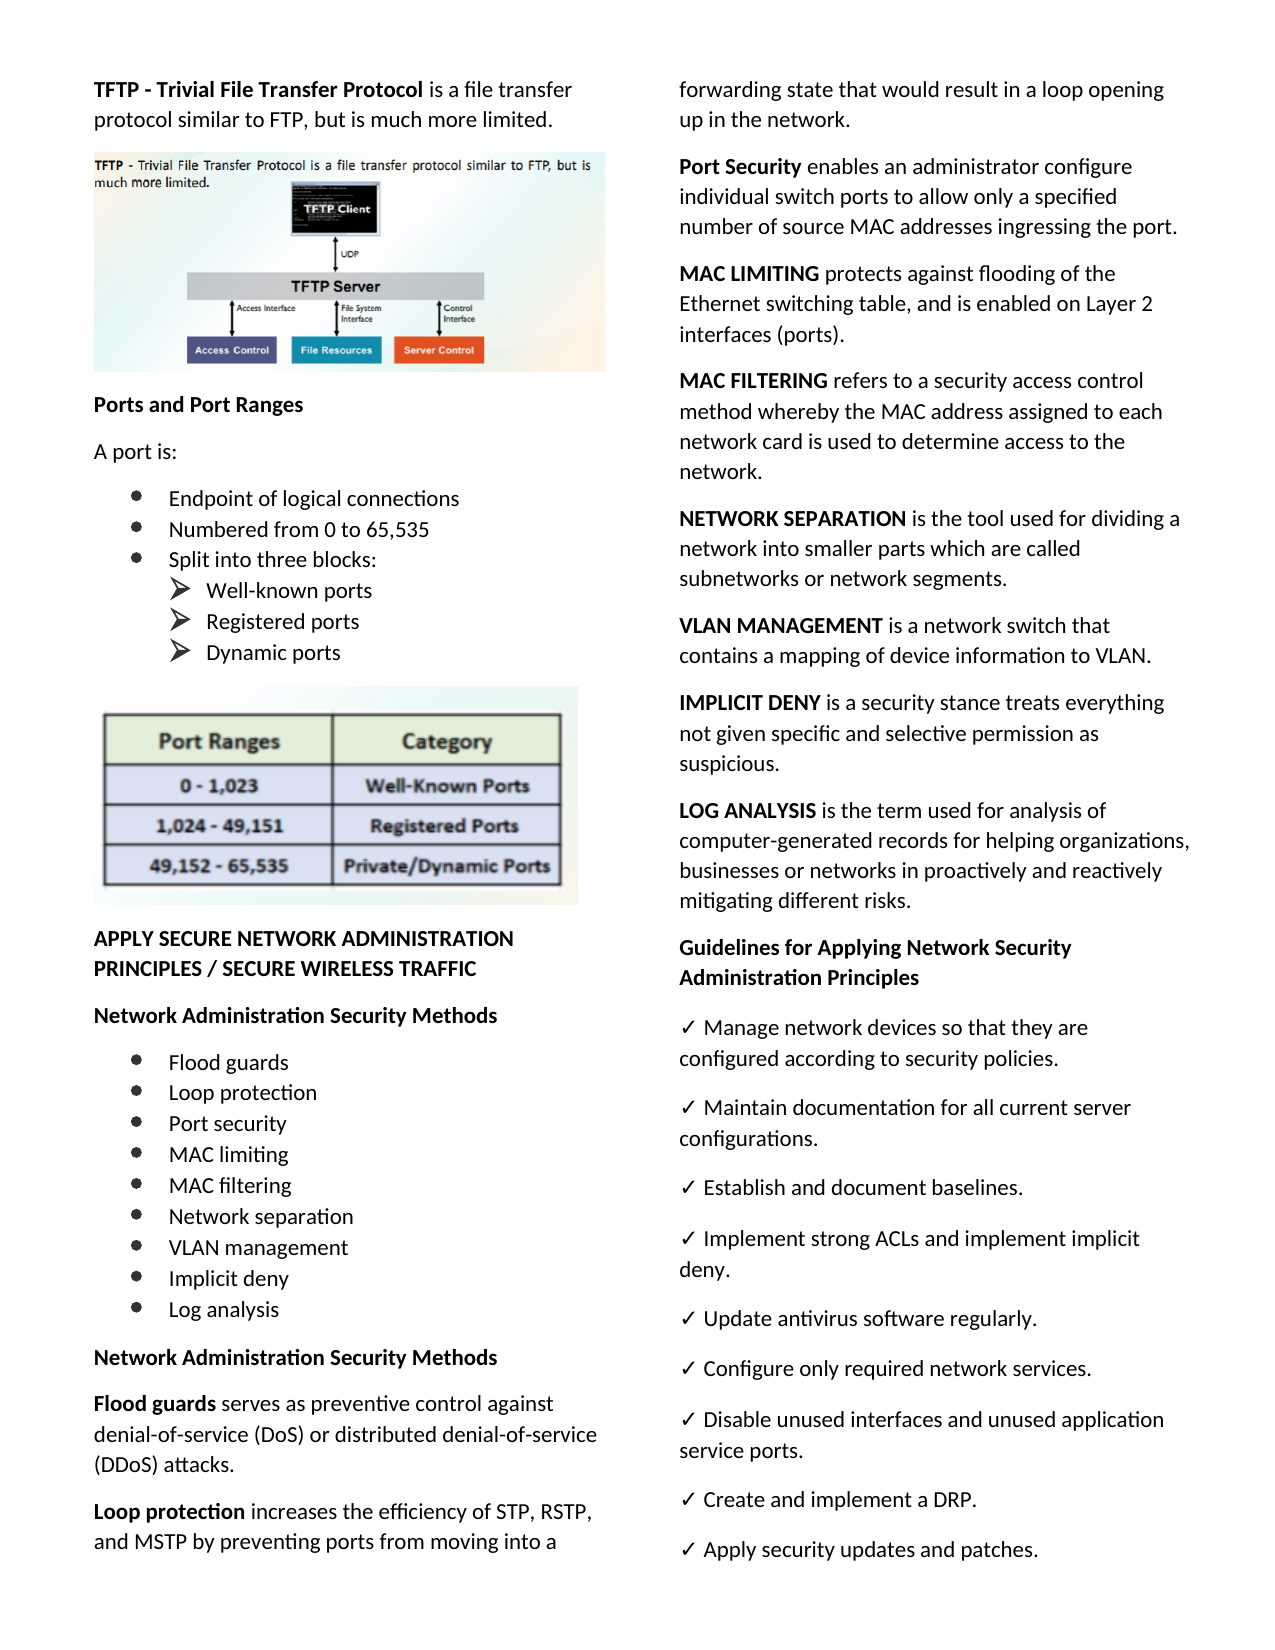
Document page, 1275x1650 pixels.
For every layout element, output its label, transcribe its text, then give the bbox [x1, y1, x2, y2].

text Loop protection increases the efficiency of STP, RSTP, and MSTP by preventing ports from moving into a forwarding state that would result in a loop opening up in the network. [94, 1497, 605, 1555]
list Split into three blocks: [131, 546, 605, 574]
text ✓ Disable unused interfaces and unused application service ports. [679, 1403, 1191, 1464]
text Network Administration Security Methods [94, 1343, 605, 1371]
text ✓ Manage network devices so that they are configured according to security policies. [679, 1010, 1191, 1072]
list Well-known ports [169, 577, 605, 605]
text Flood guards serves as preventive control against denial-of-service (DoS) or distributed denial-of-service (DDoS) attacks. [94, 1389, 605, 1478]
text TFTP - Trivial File Transfer Protocol is a file transfer protocol similar to FTP, but is much more limited. [94, 75, 605, 133]
text Network Administration Security Methods [94, 1001, 605, 1029]
text MAC FILTERING refers to a security access control method whereby the MAC address assigned to each network card is used to determine access to the network. [679, 367, 1191, 485]
text Port Security enables an administrator configure individual switch ports to allow only a specified number of source MAC addresses ingressing the port. [679, 152, 1191, 241]
picture [93, 152, 606, 372]
list VLAN management [131, 1233, 605, 1262]
text IMPLICIT DENY is a security stance treats everything not given specific and selective permission as suspicious. [679, 688, 1191, 777]
text Guidelines for Applying Network Security Administration Principles [679, 933, 1191, 992]
text ✓ Configure only required network services. [679, 1352, 1191, 1383]
text LOG ANALYSIS is the term used for analysis of computer-generated records for helping organizations, businesses or networks in proactively and reactively mitigating different risks. [679, 796, 1191, 914]
text NETWORK SEPARATION is the tool used for dividing a network into smaller parts which are called subnetworks or network segments. [679, 504, 1191, 593]
list Registered ports [169, 607, 605, 636]
text VLAN MANAGEMENT is a network switch that contains a mapping of device information to VLAN. [679, 611, 1191, 670]
picture [93, 686, 579, 905]
list Log analysis [131, 1295, 605, 1324]
list Loop protection [131, 1078, 605, 1107]
text Ports and Port Ranges [94, 390, 605, 418]
list MAC limiting [131, 1140, 605, 1169]
list Flood guards [131, 1048, 605, 1076]
text ✓ Create and implement a DRP. [679, 1483, 1191, 1514]
text ✓ Update antivirus software regularly. [679, 1302, 1191, 1333]
list Network separation [131, 1202, 605, 1231]
text A port is: [94, 437, 605, 465]
text ✓ Establish and document baselines. [679, 1171, 1191, 1202]
list MAC filtering [131, 1171, 605, 1200]
list Port security [131, 1109, 605, 1138]
text ✓ Maintain documentation for all current server configurations. [679, 1091, 1191, 1152]
list Dynamic ports [169, 638, 605, 667]
text APPLY SECURE NETWORK ADMINISTRATION PRINCIPLES / SECURE WIRELESS TRAFFIC [94, 924, 605, 982]
text Loop protection increases the efficiency of STP, RSTP, and MSTP by preventing ports from moving into a forwarding state that would result in a loop opening up in the network. [679, 75, 1191, 133]
list Numbered from 0 to 65,535 [131, 515, 605, 543]
text MAC LIMITING protects against flooding of the Ethernet switching table, and is enabled on Layer 2 interfaces (ports). [679, 259, 1191, 348]
list Implicit deny [131, 1264, 605, 1293]
list Endpoint of logical connections [131, 484, 605, 512]
text ✓ Implement strong ACLs and implement implicit deny. [679, 1221, 1191, 1283]
text ✓ Apply security updates and patches. [679, 1533, 1191, 1564]
